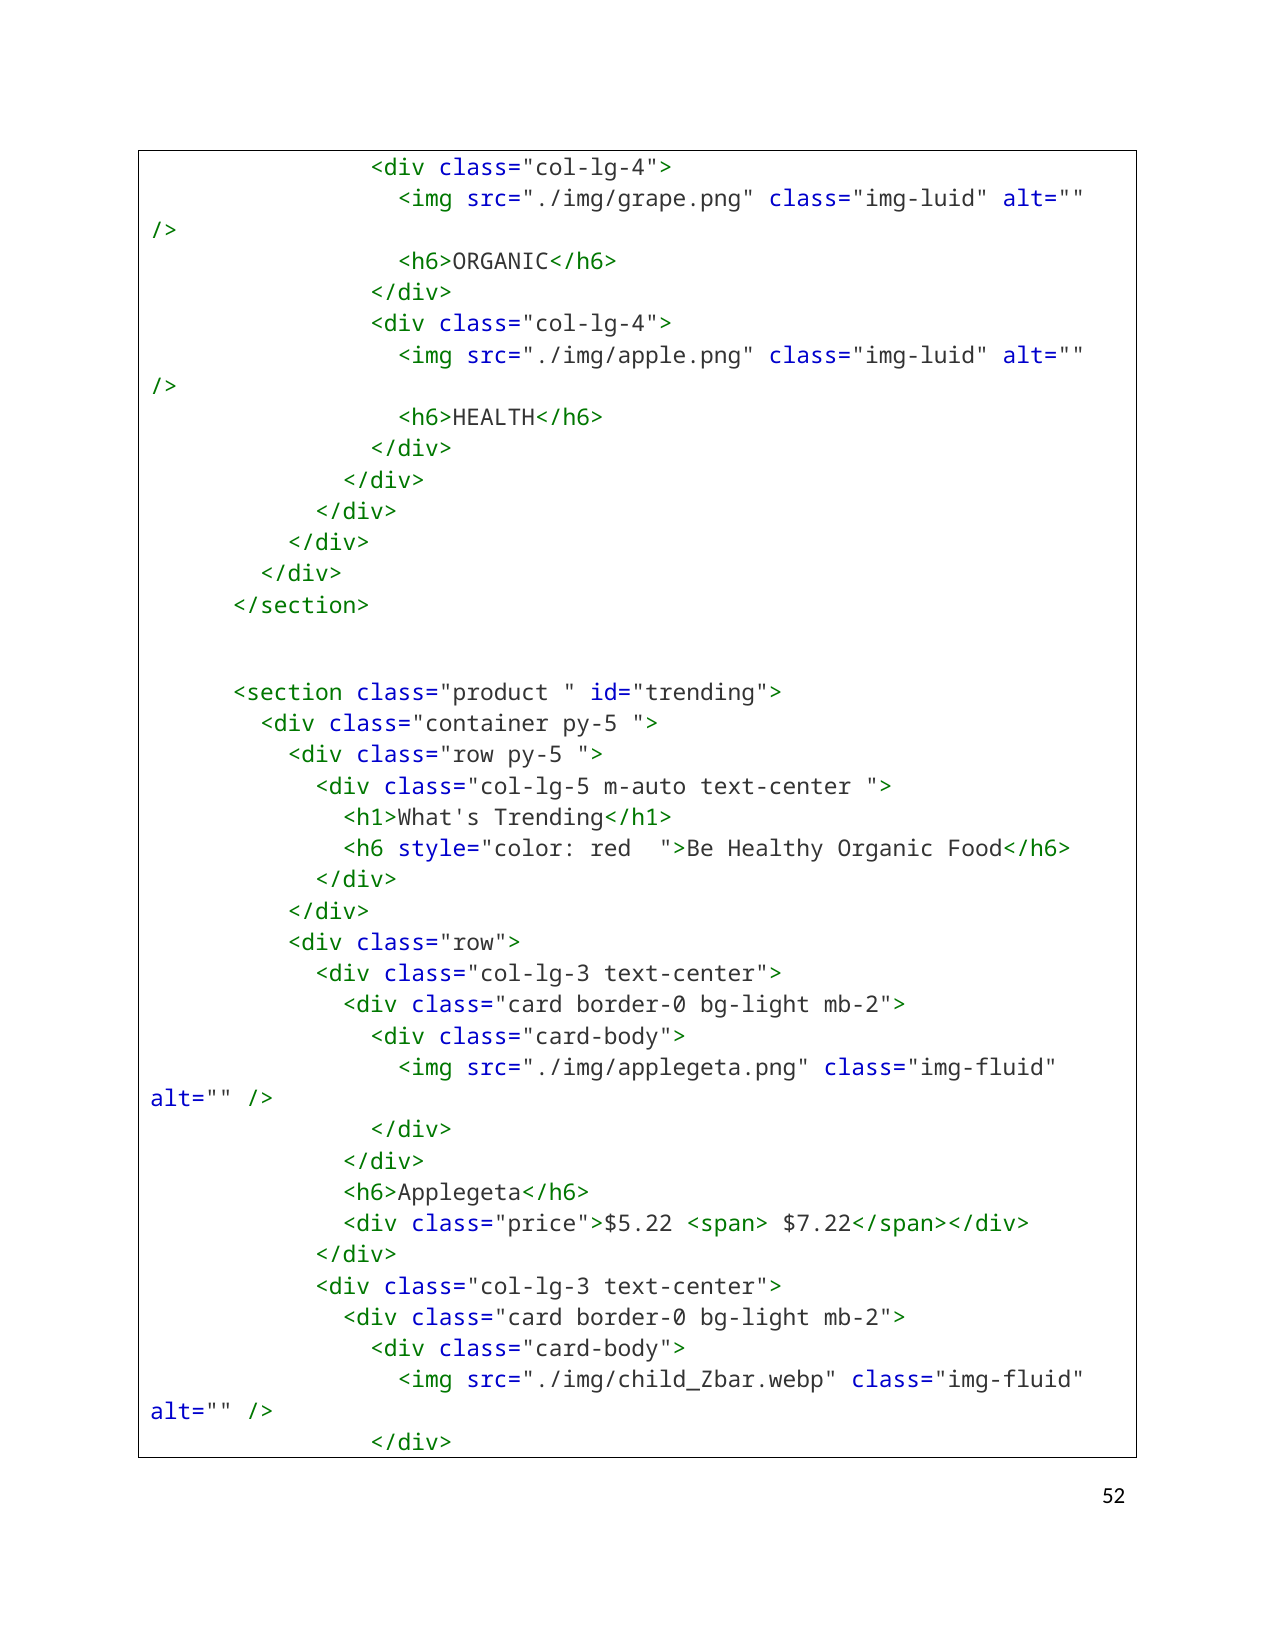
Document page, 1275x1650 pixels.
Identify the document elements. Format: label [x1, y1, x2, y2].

table_header [139, 151, 1136, 1457]
